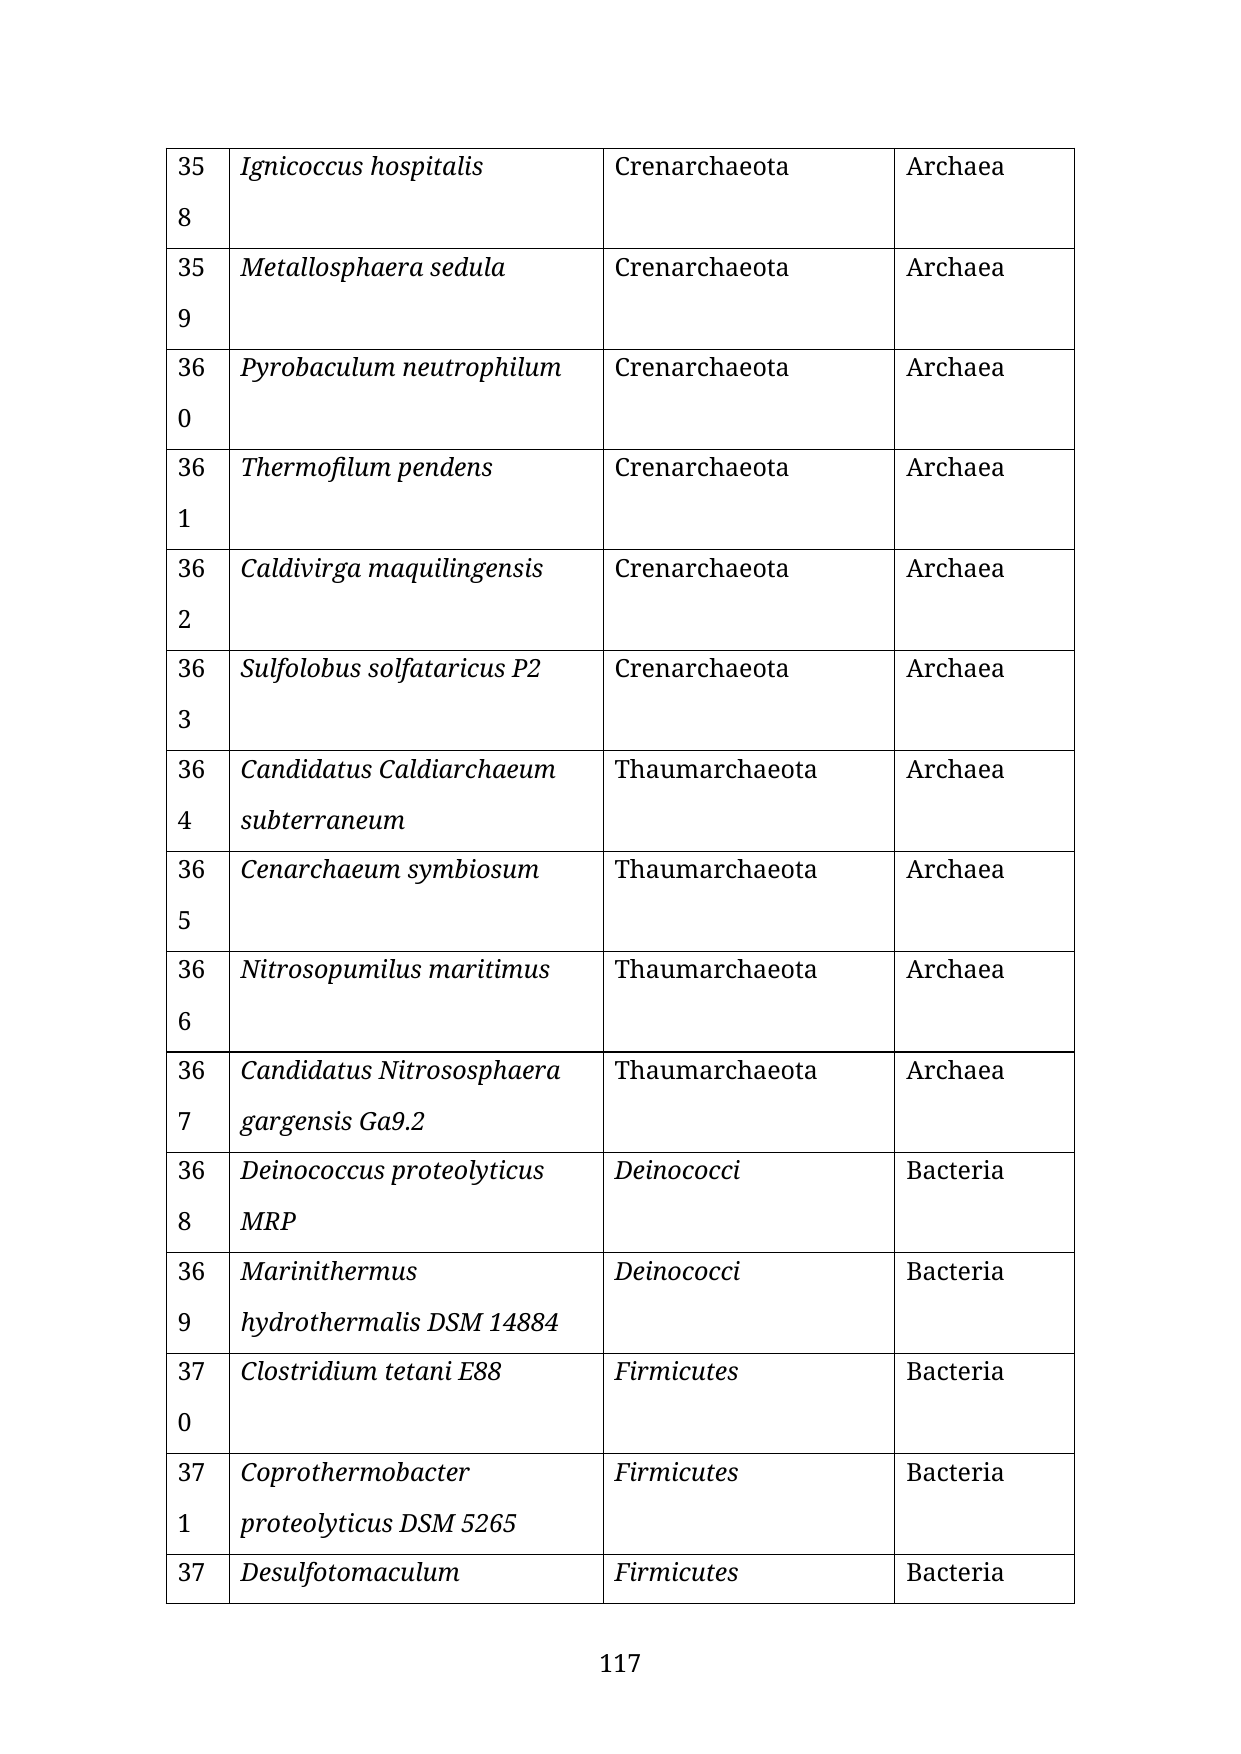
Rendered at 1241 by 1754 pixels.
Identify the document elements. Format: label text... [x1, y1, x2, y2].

table_cell Archaea [895, 249, 1074, 348]
table_cell 365 [167, 852, 229, 951]
table_cell Crenarchaeota [604, 149, 894, 248]
table_cell Firmicutes [604, 1354, 894, 1453]
table_cell Candidatus Caldiarchaeum subterraneum [230, 751, 603, 851]
table_cell 361 [167, 450, 229, 549]
table_cell Archaea [895, 450, 1074, 549]
table_cell 360 [167, 350, 229, 449]
table_cell 372 [167, 1555, 229, 1603]
table_cell 358 [167, 149, 229, 248]
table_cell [230, 1555, 603, 1603]
table_cell Nitrosopumilus maritimus [230, 952, 603, 1051]
table_cell Coprothermobacter proteolyticus DSM 5265 [230, 1454, 603, 1553]
table_cell Pyrobaculum neutrophilum [230, 350, 603, 449]
table_cell 367 [167, 1053, 229, 1152]
table_cell Archaea [895, 651, 1074, 750]
table_cell Archaea [895, 350, 1074, 449]
table_cell Ignicoccus hospitalis [230, 149, 603, 248]
table_cell 370 [167, 1354, 229, 1453]
table_cell Firmicutes [604, 1555, 894, 1603]
table_cell Archaea [895, 149, 1074, 248]
table_cell Deinococci [604, 1153, 894, 1252]
table_cell 369 [167, 1253, 229, 1353]
table_cell Archaea [895, 550, 1074, 650]
table_cell Deinococcus proteolyticus MRP [230, 1153, 603, 1252]
table_cell Archaea [895, 852, 1074, 951]
table_cell Caldivirga maquilingensis [230, 550, 603, 650]
table_cell Bacteria [895, 1253, 1074, 1353]
table_cell Thaumarchaeota [604, 751, 894, 851]
table_cell 364 [167, 751, 229, 851]
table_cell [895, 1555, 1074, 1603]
table_cell Bacteria [895, 1354, 1074, 1453]
table_cell 362 [167, 550, 229, 650]
table_cell Bacteria [895, 1454, 1074, 1553]
table_cell Firmicutes [604, 1454, 894, 1553]
table_cell Archaea [895, 751, 1074, 851]
table_cell Archaea [895, 1053, 1074, 1152]
table_cell Crenarchaeota [604, 651, 894, 750]
table_cell Thaumarchaeota [604, 852, 894, 951]
table_cell Metallosphaera sedula [230, 249, 603, 348]
table_cell 366 [167, 952, 229, 1051]
table_cell Sulfolobus solfataricus P2 [230, 651, 603, 750]
table_cell Thaumarchaeota [604, 1053, 894, 1152]
table_cell 363 [167, 651, 229, 750]
table_cell Crenarchaeota [604, 550, 894, 650]
table_cell Thermofilum pendens [230, 450, 603, 549]
table_cell 359 [167, 249, 229, 348]
table_cell Archaea [895, 952, 1074, 1051]
table_cell 371 [167, 1454, 229, 1553]
table_cell Deinococci [604, 1253, 894, 1353]
table_cell Cenarchaeum symbiosum [230, 852, 603, 951]
table_cell 368 [167, 1153, 229, 1252]
table_cell Candidatus Nitrososphaera gargensis Ga9.2 [230, 1053, 603, 1152]
table_cell Clostridium tetani E88 [230, 1354, 603, 1453]
table_cell Crenarchaeota [604, 450, 894, 549]
table_cell Crenarchaeota [604, 350, 894, 449]
table_cell Crenarchaeota [604, 249, 894, 348]
table_cell Thaumarchaeota [604, 952, 894, 1051]
table_cell Marinithermus hydrothermalis DSM 14884 [230, 1253, 603, 1353]
table_cell Bacteria [895, 1153, 1074, 1252]
